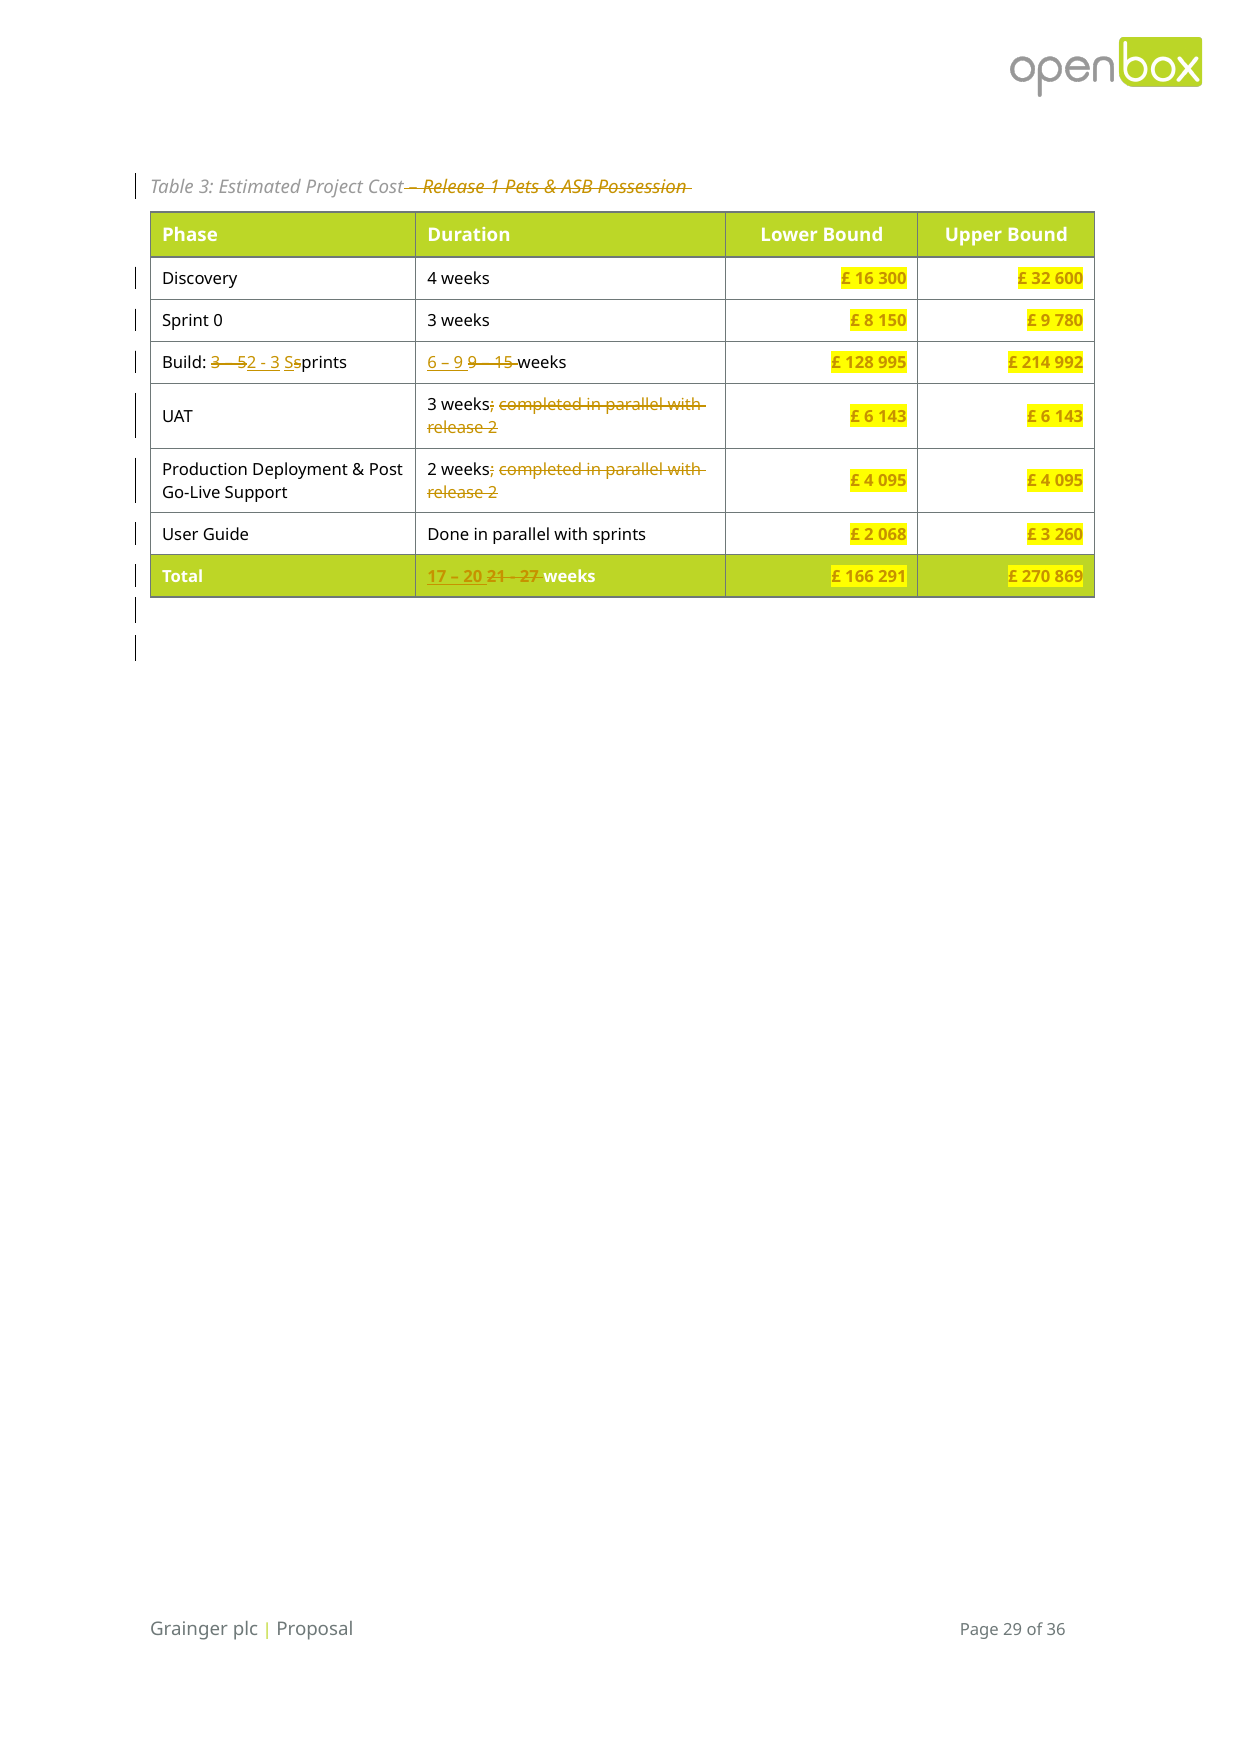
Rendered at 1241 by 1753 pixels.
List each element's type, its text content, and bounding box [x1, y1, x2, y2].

table_cell Total [151, 555, 415, 596]
table_cell 2 weeks [416, 449, 725, 512]
table_cell Discovery [151, 258, 415, 298]
table_cell £ 6 143 [726, 384, 917, 447]
table_cell weeks [416, 555, 725, 596]
table_cell £ 4 095 [918, 449, 1094, 512]
table_cell 4 weeks [416, 258, 725, 298]
table_cell £ 6 143 [918, 384, 1094, 447]
table_cell £ 16 300 [726, 258, 917, 298]
table_cell £ 4 095 [726, 449, 917, 512]
picture [1010, 37, 1203, 97]
table_cell Done in parallel with sprints [416, 513, 725, 554]
table_cell £ 214 992 [918, 342, 1094, 383]
table_header Upper Bound [918, 213, 1094, 256]
table_cell UAT [151, 384, 415, 447]
text Table : Estimated Project Cost [150, 173, 1090, 199]
table_cell £ 2 068 [726, 513, 917, 554]
table_cell 3 weeks [416, 384, 725, 447]
table_cell £ 8 150 [726, 300, 917, 341]
table_cell Sprint 0 [151, 300, 415, 341]
table_cell Build: prints [151, 342, 415, 383]
table_cell Production Deployment & Post Go-Live Support [151, 449, 415, 512]
table_cell £ 9 780 [918, 300, 1094, 341]
table_cell £ 270 869 [918, 555, 1094, 596]
table_cell User Guide [151, 513, 415, 554]
table_header Duration [416, 213, 725, 256]
table_cell 3 weeks [416, 300, 725, 341]
table_cell £ 3 260 [918, 513, 1094, 554]
table_cell weeks [416, 342, 725, 383]
table_cell £ 128 995 [726, 342, 917, 383]
table_cell £ 166 291 [726, 555, 917, 596]
table_header Phase [151, 213, 415, 256]
table_header Lower Bound [726, 213, 917, 256]
table_cell £ 32 600 [918, 258, 1094, 298]
